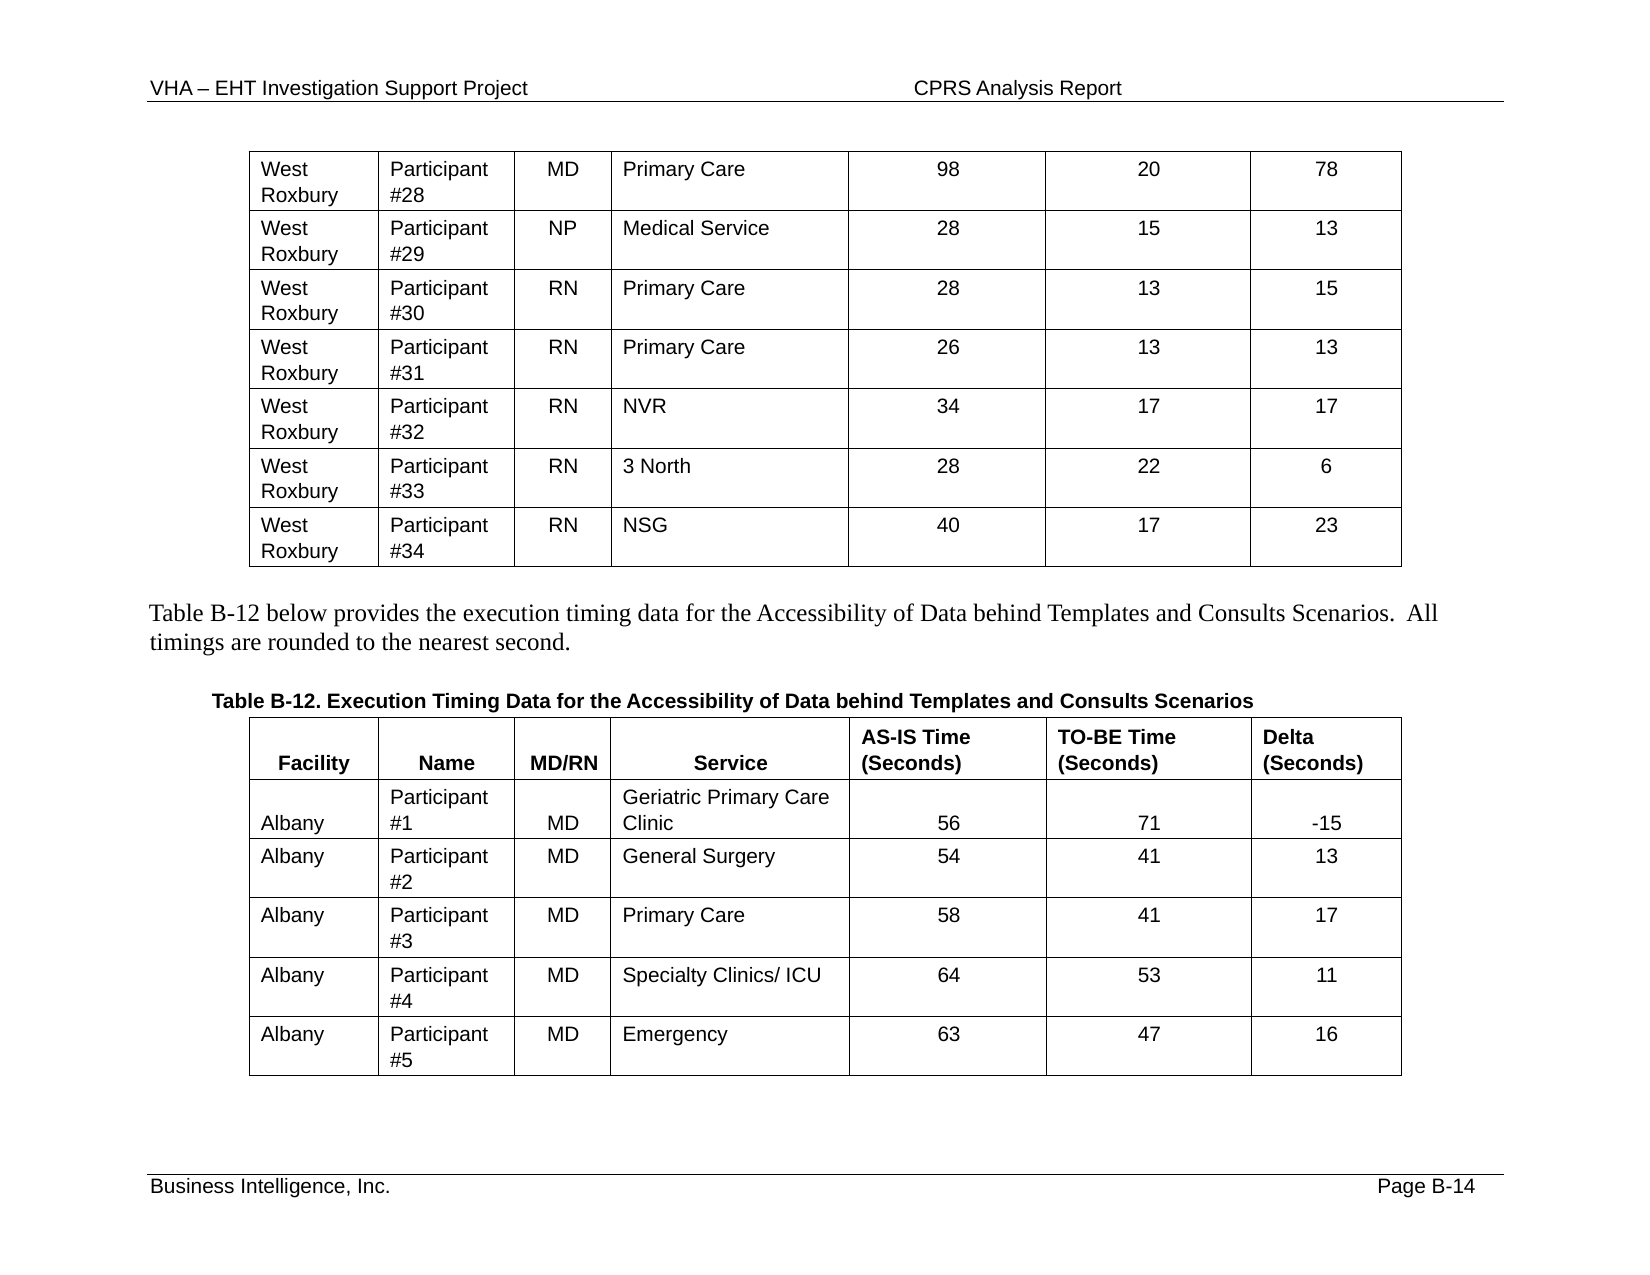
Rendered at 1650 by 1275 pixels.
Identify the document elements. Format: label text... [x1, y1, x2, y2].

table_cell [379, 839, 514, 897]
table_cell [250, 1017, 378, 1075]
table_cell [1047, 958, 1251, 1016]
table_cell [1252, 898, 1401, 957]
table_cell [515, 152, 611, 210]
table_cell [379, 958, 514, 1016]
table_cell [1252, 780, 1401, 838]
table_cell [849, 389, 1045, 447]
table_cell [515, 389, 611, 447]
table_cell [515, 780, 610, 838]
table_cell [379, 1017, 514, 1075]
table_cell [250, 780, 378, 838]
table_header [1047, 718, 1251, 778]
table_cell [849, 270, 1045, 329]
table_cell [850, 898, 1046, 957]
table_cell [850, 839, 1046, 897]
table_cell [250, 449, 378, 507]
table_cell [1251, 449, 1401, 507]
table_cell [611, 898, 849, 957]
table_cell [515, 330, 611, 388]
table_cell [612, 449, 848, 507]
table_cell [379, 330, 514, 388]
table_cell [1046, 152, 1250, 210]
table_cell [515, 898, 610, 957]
text Table B-12. Execution Timing Data for the Accessibility of Data behind Templates and Consults Scenarios [150, 689, 1255, 713]
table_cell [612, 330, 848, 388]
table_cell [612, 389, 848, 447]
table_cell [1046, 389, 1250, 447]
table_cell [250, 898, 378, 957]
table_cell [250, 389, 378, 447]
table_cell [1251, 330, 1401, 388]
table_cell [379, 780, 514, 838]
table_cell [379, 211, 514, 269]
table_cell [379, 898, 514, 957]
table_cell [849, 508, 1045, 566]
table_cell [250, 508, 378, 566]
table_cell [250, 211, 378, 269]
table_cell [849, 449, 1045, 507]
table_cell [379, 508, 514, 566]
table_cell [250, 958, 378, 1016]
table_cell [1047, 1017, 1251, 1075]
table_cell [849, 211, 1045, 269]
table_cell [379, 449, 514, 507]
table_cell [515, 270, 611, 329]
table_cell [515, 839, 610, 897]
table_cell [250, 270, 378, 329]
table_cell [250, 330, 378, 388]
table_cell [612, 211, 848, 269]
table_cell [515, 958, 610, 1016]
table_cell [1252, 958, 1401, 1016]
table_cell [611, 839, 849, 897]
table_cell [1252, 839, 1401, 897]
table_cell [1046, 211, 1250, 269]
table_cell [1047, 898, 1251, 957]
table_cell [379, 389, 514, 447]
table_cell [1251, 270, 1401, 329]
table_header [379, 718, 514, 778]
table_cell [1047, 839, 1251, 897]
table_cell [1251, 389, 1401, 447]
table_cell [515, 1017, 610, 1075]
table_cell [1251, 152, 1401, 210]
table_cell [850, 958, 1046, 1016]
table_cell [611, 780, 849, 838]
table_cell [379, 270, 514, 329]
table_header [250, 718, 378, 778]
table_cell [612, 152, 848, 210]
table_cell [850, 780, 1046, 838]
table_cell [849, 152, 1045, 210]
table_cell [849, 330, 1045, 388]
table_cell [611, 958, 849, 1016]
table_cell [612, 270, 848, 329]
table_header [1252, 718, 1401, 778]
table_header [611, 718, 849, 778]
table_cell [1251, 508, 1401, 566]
text Table B-12 below provides the execution timing data for the Accessibility of Data behind Templates and Consults Scenarios. All timings are rounded to the nearest second. [148, 598, 1480, 656]
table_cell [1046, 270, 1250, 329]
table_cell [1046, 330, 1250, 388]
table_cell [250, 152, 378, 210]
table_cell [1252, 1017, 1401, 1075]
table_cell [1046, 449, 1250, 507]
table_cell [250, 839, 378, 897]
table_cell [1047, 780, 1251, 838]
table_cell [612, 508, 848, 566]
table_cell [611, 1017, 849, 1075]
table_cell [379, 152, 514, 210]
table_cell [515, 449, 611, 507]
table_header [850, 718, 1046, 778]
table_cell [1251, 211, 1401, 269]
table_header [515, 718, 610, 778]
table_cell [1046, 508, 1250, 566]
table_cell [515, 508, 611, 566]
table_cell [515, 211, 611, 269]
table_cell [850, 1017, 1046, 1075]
